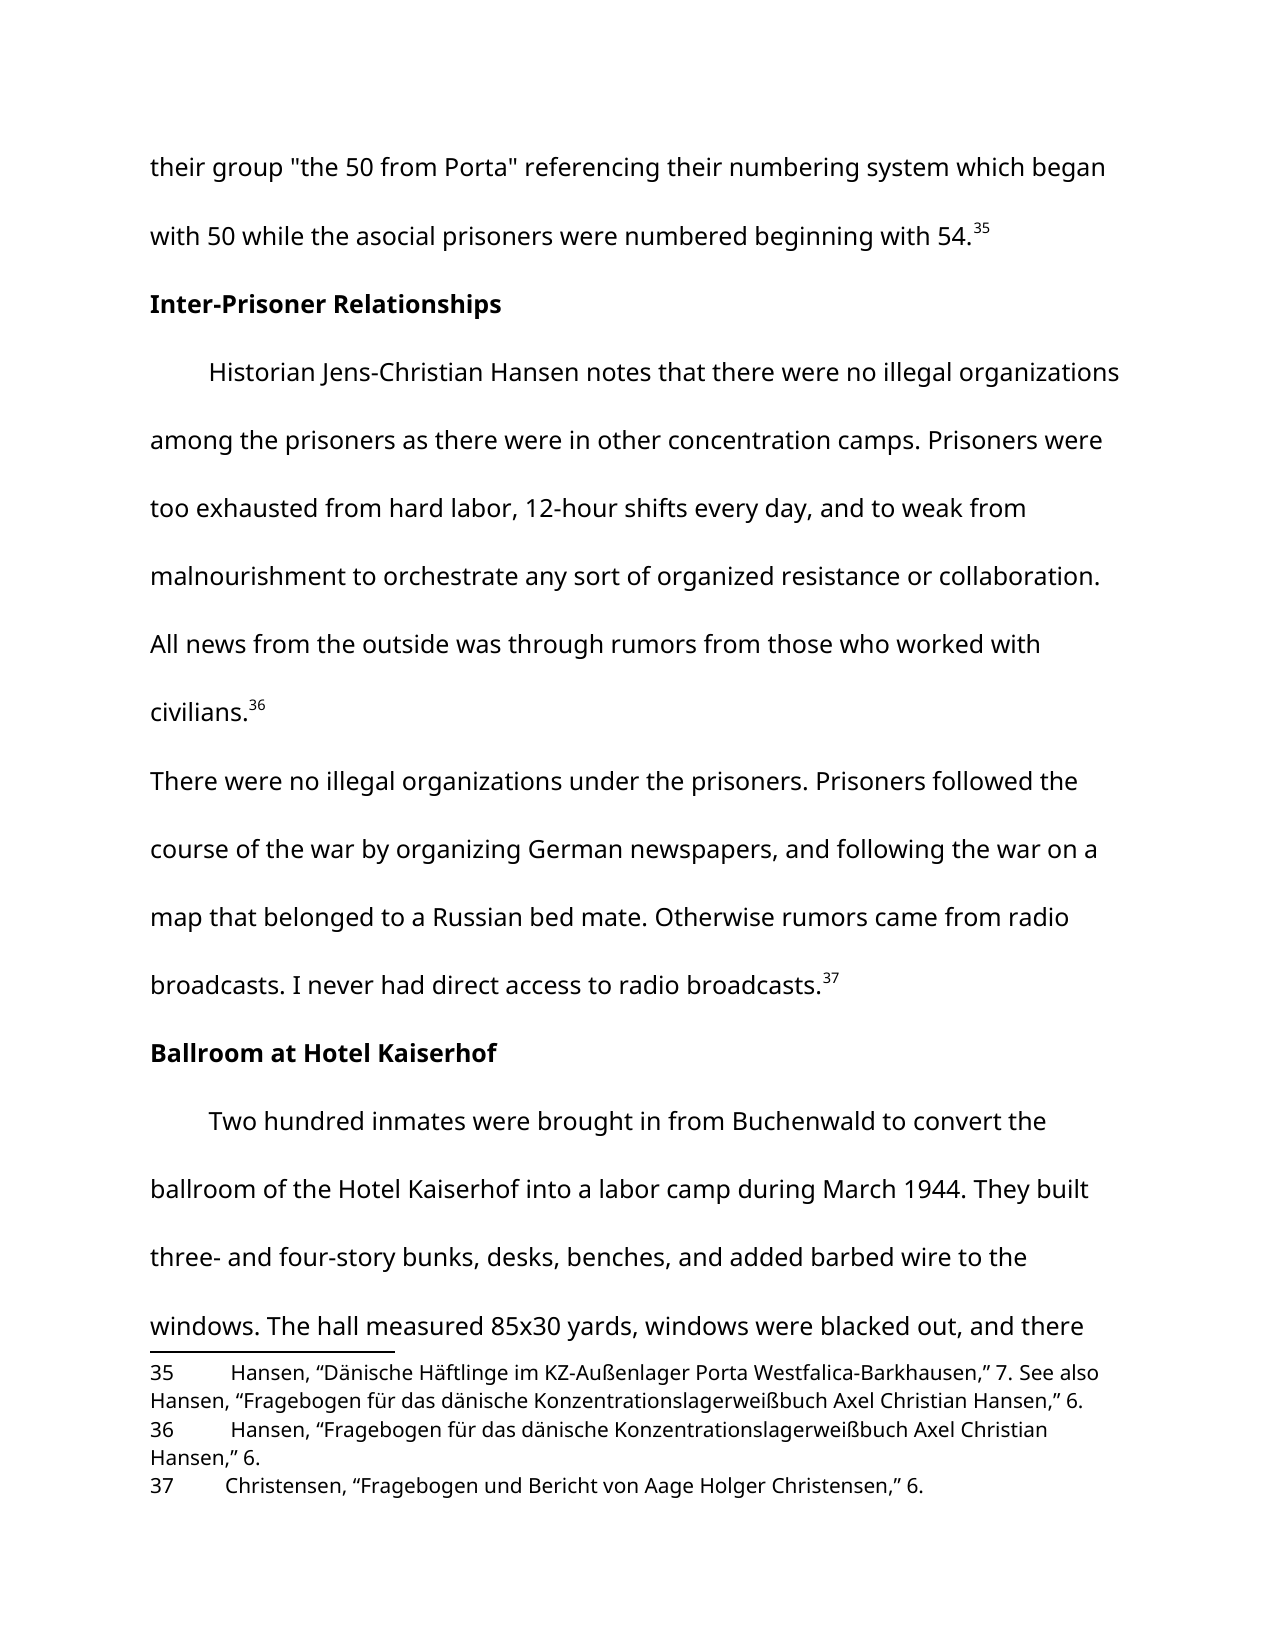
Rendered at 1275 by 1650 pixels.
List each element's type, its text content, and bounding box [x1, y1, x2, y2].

text Ballroom at Hotel Kaiserhof [150, 1036, 1125, 1070]
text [150, 150, 1125, 252]
text Inter-Prisoner Relationships [150, 286, 1125, 320]
text There were no illegal organizations under the prisoners. Prisoners followed the course of the war by organizing German newspapers, and following the war on a map that belonged to a Russian bed mate. Otherwise rumors came from radio broadcasts. I never had direct access to radio broadcasts. [150, 763, 1125, 1002]
text Historian Jens-Christian Hansen notes that there were no illegal organizations among the prisoners as there were in other concentration camps. Prisoners were too exhausted from hard labor, 12-hour shifts every day, and to weak from malnourishment to orchestrate any sort of organized resistance or collaboration. All news from the outside was through rumors from those who worked with civilians. [150, 354, 1125, 729]
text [150, 1104, 1125, 1342]
